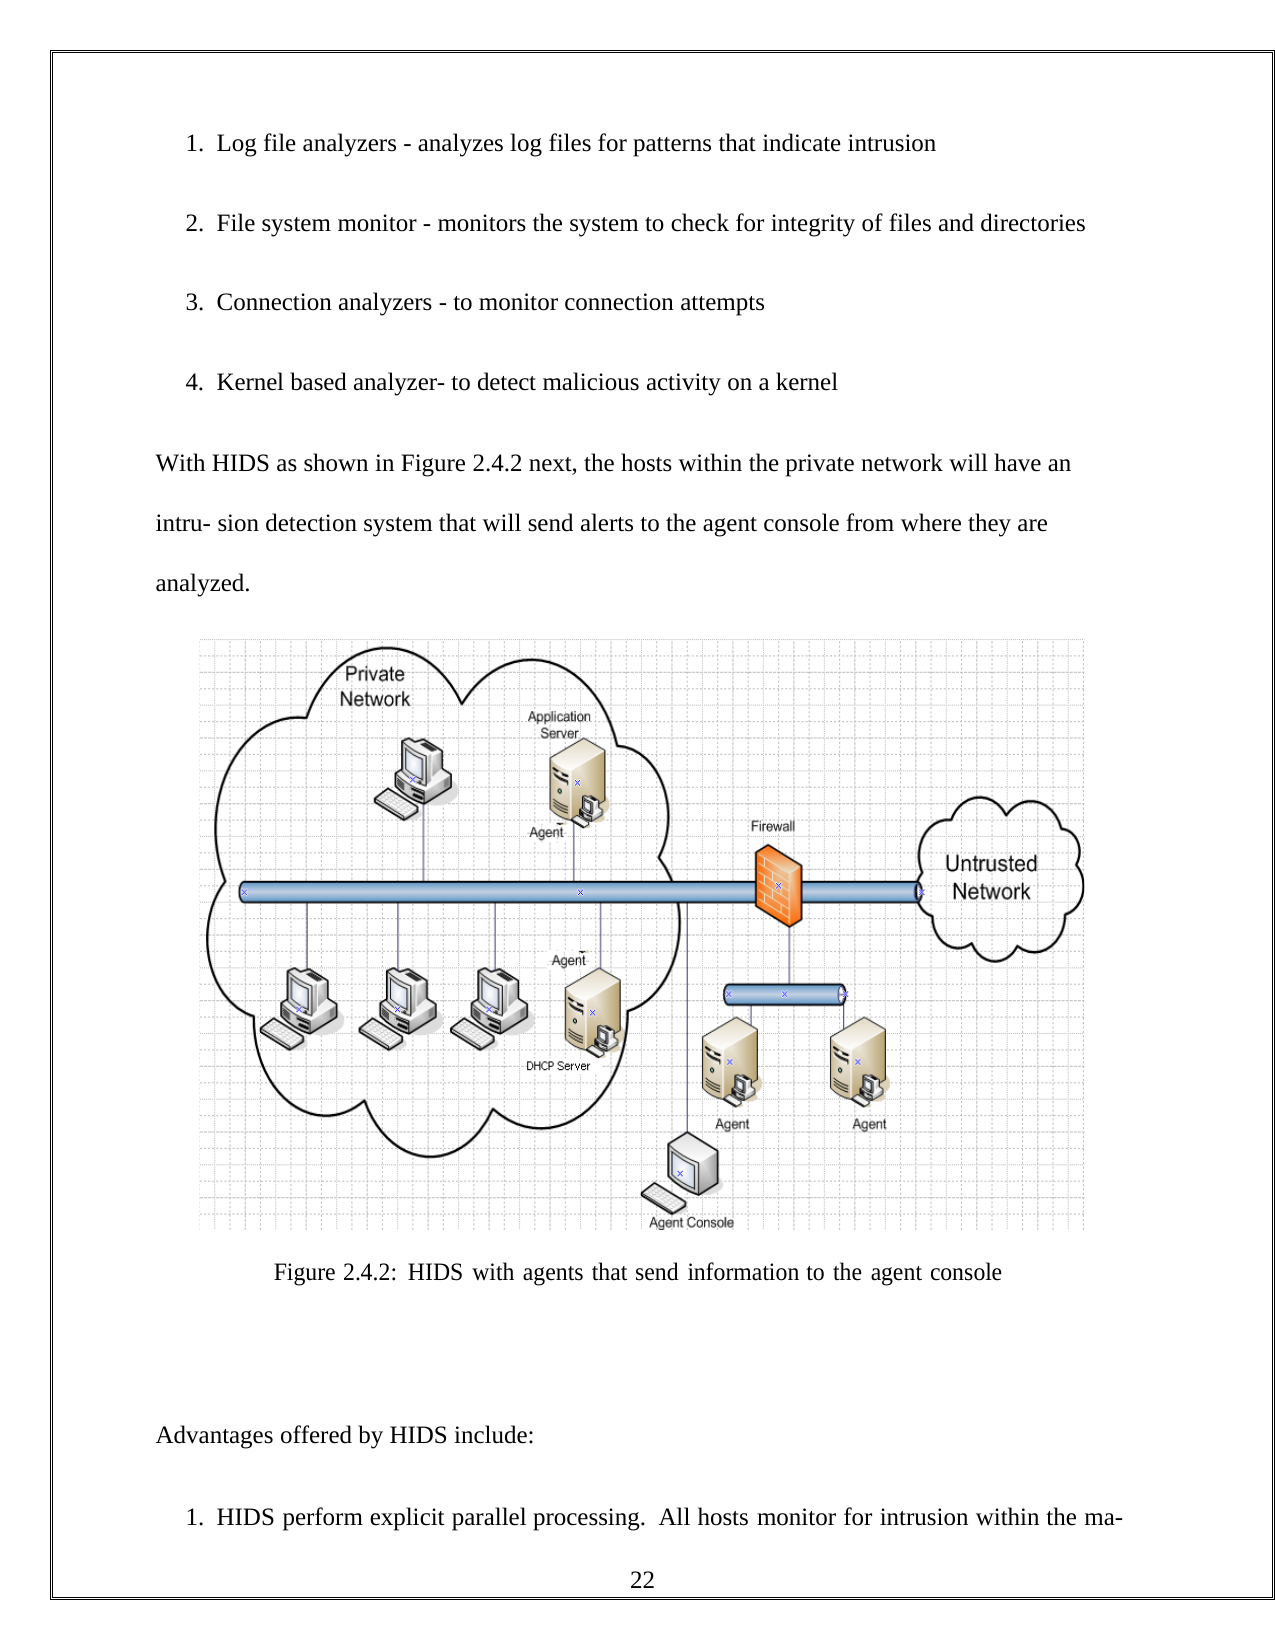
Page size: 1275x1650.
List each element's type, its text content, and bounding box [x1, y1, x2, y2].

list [185, 1502, 1124, 1531]
picture [199, 639, 1085, 1230]
text With HIDS as shown in Figure 2.4.2 next, the hosts within the private network will have an intru- sion detection system that will send alerts to the agent console from where they are analyzed. [155, 448, 1125, 596]
list Connection analyzers - to monitor connection attempts [185, 287, 1272, 316]
text Figure 2.4.2: HIDS with agents that send information to the agent console [273, 1257, 1272, 1286]
text Advantages offered by HIDS include: [155, 1420, 1272, 1449]
list Log file analyzers - analyzes log files for patterns that indicate intrusion [185, 128, 1272, 157]
list Kernel based analyzer- to detect malicious activity on a kernel [185, 367, 1272, 395]
list File system monitor - monitors the system to check for integrity of files and directories [185, 208, 1272, 236]
